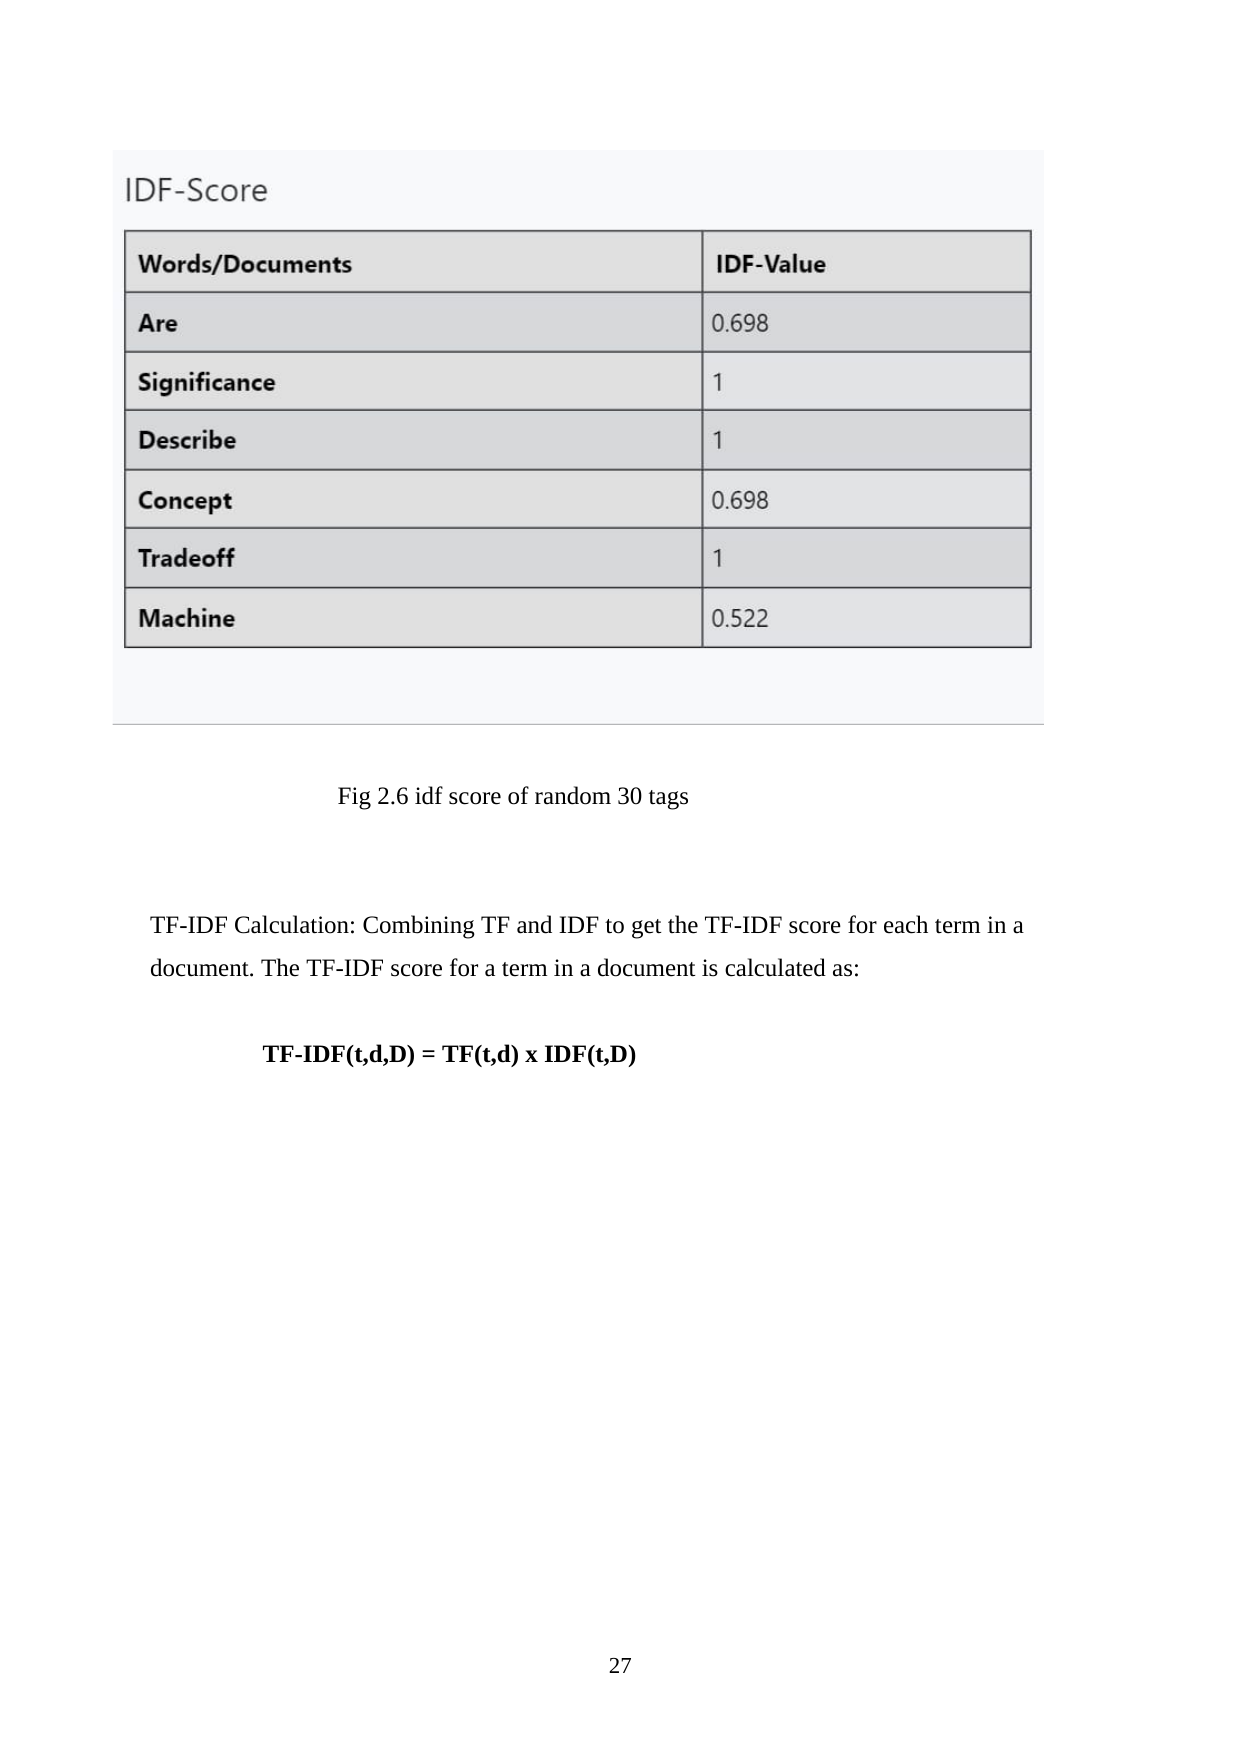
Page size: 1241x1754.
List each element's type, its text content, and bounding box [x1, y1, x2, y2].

text TF-IDF Calculation: Combining TF and IDF to get the TF-IDF score for each term in a document. The TF-IDF score for a term in a document is calculated as: [150, 910, 1128, 982]
text TF-IDF(t,d,D) = TF(t,d) x IDF(t,D) [112, 1039, 1128, 1068]
picture [112, 150, 1044, 725]
text Fig 2.6 idf score of random 30 tags [112, 781, 1128, 809]
